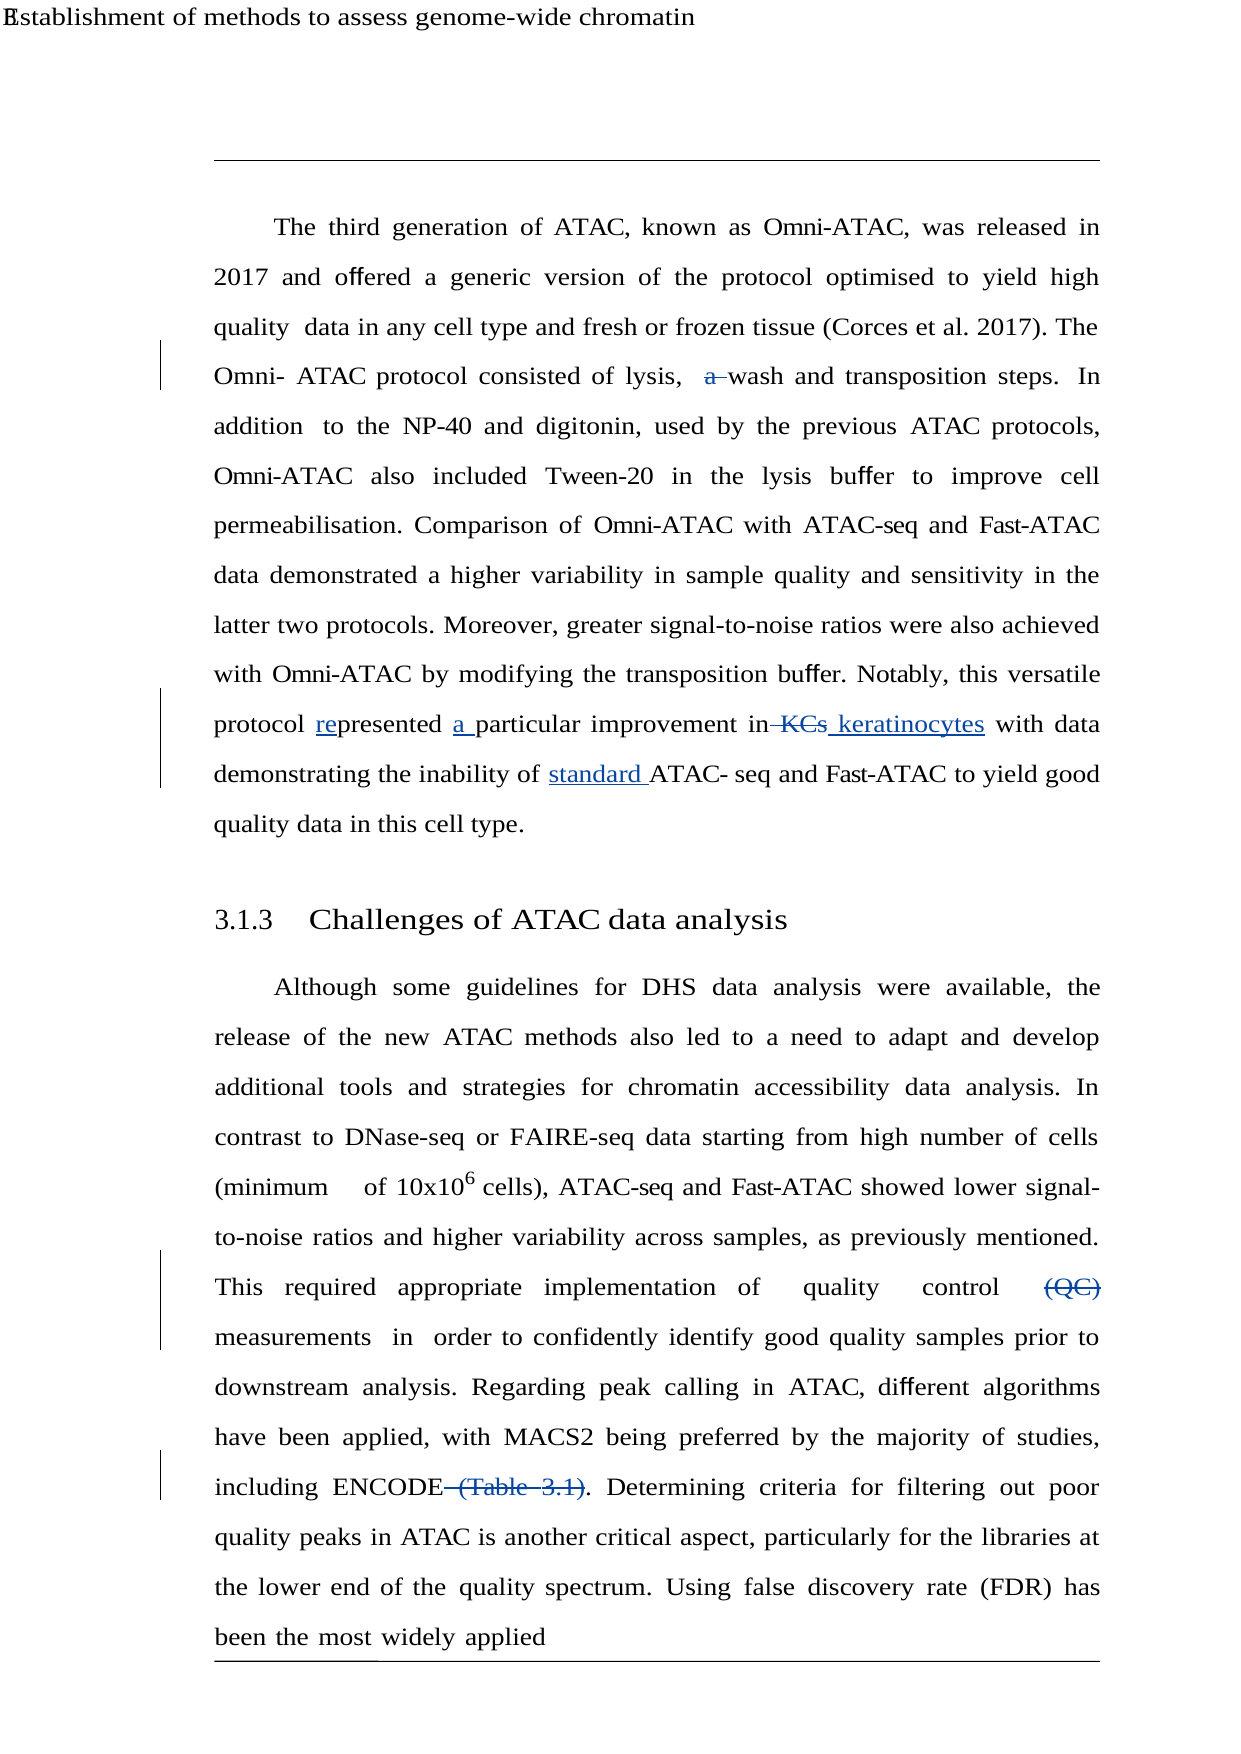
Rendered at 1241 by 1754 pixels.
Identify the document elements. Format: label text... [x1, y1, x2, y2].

text The third generation of ATAC, known as Omni-ATAC, was released in 2017 and offered a generic version of the protocol optimised to yield high quality data in any cell type and fresh or frozen tissue (Corces et al. 2017). The Omni- ATAC protocol consisted of lysis, wash and transposition steps. In addition to the NP-40 and digitonin, used by the previous ATAC protocols, Omni-ATAC also included Tween-20 in the lysis buffer to improve cell permeabilisation. Comparison of Omni-ATAC with ATAC-seq and Fast-ATAC data demonstrated a higher variability in sample quality and sensitivity in the latter two protocols. Moreover, greater signal-to-noise ratios were also achieved with Omni-ATAC by modifying the transposition buffer. Notably, this versatile protocol presented particular improvement in with data demonstrating the inability of ATAC- seq and Fast-ATAC to yield good quality data in this cell type. [213, 212, 1101, 837]
text Although some guidelines for DHS data analysis were available, the release of the new ATAC methods also led to a need to adapt and develop additional tools and strategies for chromatin accessibility data analysis. In contrast to DNase-seq or FAIRE-seq data starting from high number of cells (minimum of 10x106 cells), ATAC-seq and Fast-ATAC showed lower signal-to-noise ratios and higher variability across samples, as previously mentioned. This required appropriate implementation of quality control measurements in order to confidently identify good quality samples prior to downstream analysis. Regarding peak calling in ATAC, different algorithms have been applied, with MACS2 being preferred by the majority of studies, including ENCODE. Determining criteria for filtering out poor quality peaks in ATAC is another critical aspect, particularly for the libraries at the lower end of the quality spectrum. Using false discovery rate (FDR) has been the most widely applied [214, 950, 1101, 1650]
subtitle Challenges of ATAC data analysis [214, 902, 1146, 935]
